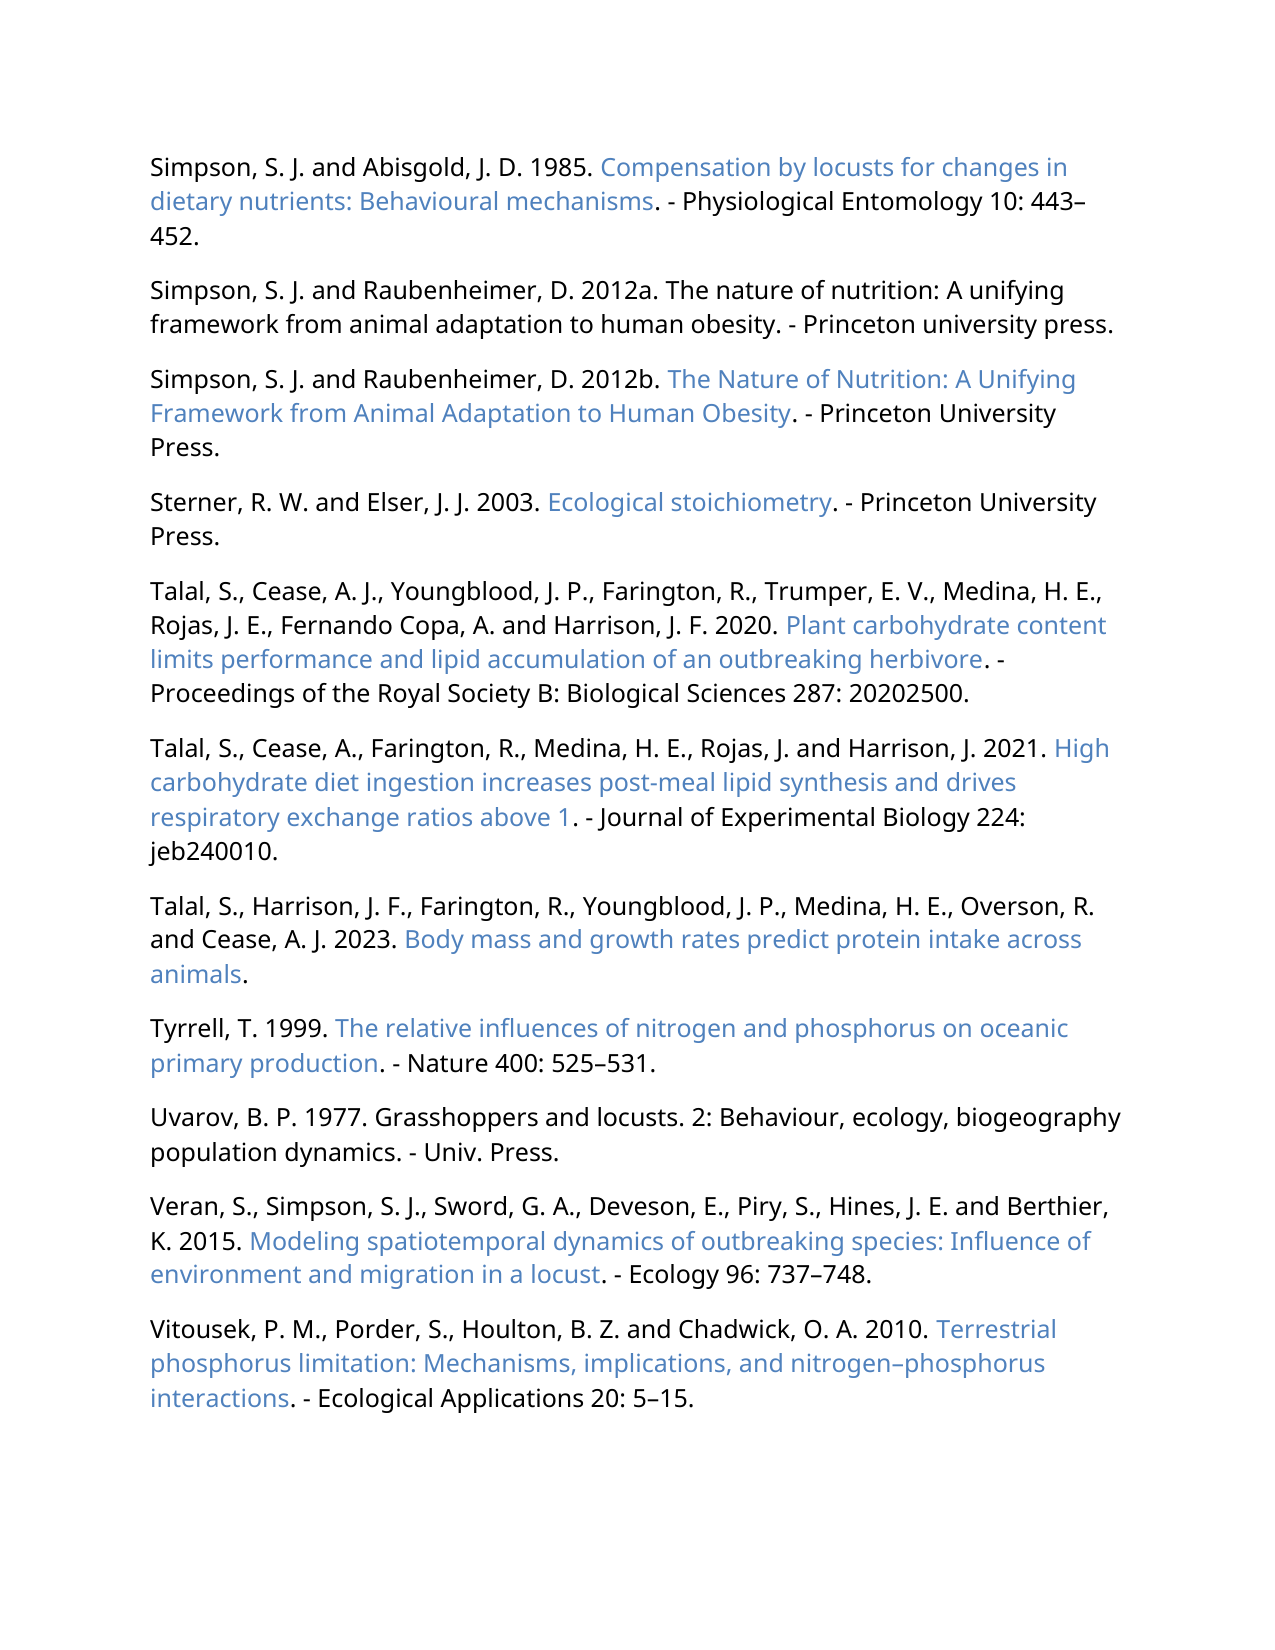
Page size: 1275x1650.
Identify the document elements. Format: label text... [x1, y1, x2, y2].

text Uvarov, B. P. 1977. Grasshoppers and locusts. 2: Behaviour, ecology, biogeography population dynamics. - Univ. Press. [150, 1100, 1125, 1168]
text Simpson, S. J. and Raubenheimer, D. 2012b. The Nature of Nutrition: A Unifying Framework from Animal Adaptation to Human Obesity. - Princeton University Press. [150, 362, 1125, 464]
text Simpson, S. J. and Raubenheimer, D. 2012a. The nature of nutrition: A unifying framework from animal adaptation to human obesity. - Princeton university press. [150, 273, 1125, 341]
text Talal, S., Harrison, J. F., Farington, R., Youngblood, J. P., Medina, H. E., Overson, R. and Cease, A. J. 2023. Body mass and growth rates predict protein intake across animals. [150, 888, 1125, 990]
text Vitousek, P. M., Porder, S., Houlton, B. Z. and Chadwick, O. A. 2010. Terrestrial phosphorus limitation: Mechanisms, implications, and nitrogen–phosphorus interactions. - Ecological Applications 20: 5–15. [150, 1312, 1125, 1414]
text Tyrrell, T. 1999. The relative influences of nitrogen and phosphorus on oceanic primary production. - Nature 400: 525–531. [150, 1011, 1125, 1079]
text Sterner, R. W. and Elser, J. J. 2003. Ecological stoichiometry. - Princeton University Press. [150, 485, 1125, 553]
text Talal, S., Cease, A. J., Youngblood, J. P., Farington, R., Trumper, E. V., Medina, H. E., Rojas, J. E., Fernando Copa, A. and Harrison, J. F. 2020. Plant carbohydrate content limits performance and lipid accumulation of an outbreaking herbivore. - Proceedings of the Royal Society B: Biological Sciences 287: 20202500. [150, 574, 1125, 710]
text Simpson, S. J. and Abisgold, J. D. 1985. Compensation by locusts for changes in dietary nutrients: Behavioural mechanisms. - Physiological Entomology 10: 443–452. [150, 150, 1125, 252]
text Talal, S., Cease, A., Farington, R., Medina, H. E., Rojas, J. and Harrison, J. 2021. High carbohydrate diet ingestion increases post-meal lipid synthesis and drives respiratory exchange ratios above 1. - Journal of Experimental Biology 224: jeb240010. [150, 731, 1125, 867]
text Veran, S., Simpson, S. J., Sword, G. A., Deveson, E., Piry, S., Hines, J. E. and Berthier, K. 2015. Modeling spatiotemporal dynamics of outbreaking species: Influence of environment and migration in a locust. - Ecology 96: 737–748. [150, 1189, 1125, 1291]
